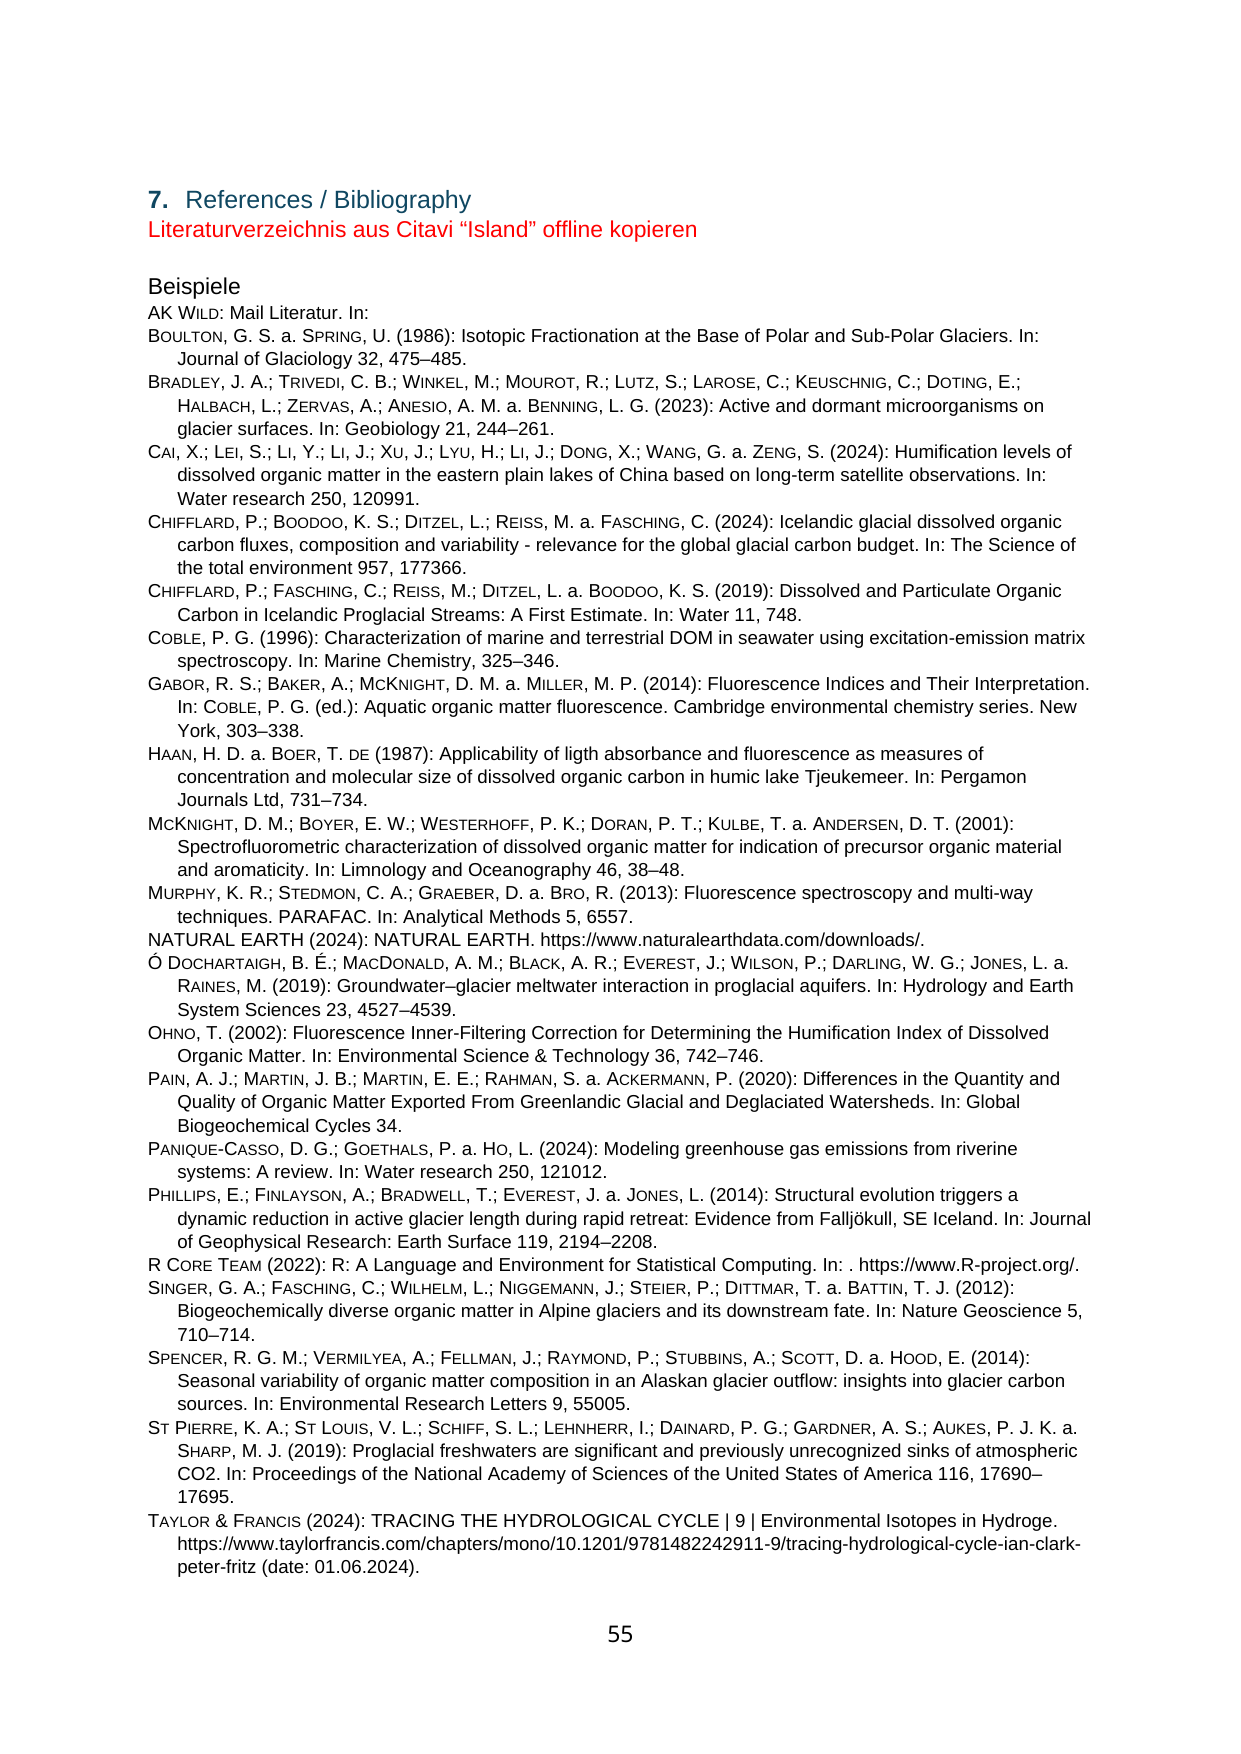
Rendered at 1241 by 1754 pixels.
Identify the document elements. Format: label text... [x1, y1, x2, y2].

text Phillips, E.; Finlayson, A.; Bradwell, T.; Everest, J. a. Jones, L. (2014): Structural evolution triggers a dynamic reduction in active glacier length during rapid retreat: Evidence from Falljökull, SE Iceland. In: Journal of Geophysical Research: Earth Surface 119, 2194–2208. [148, 1184, 1093, 1252]
text Ó Dochartaigh, B. É.; MacDonald, A. M.; Black, A. R.; Everest, J.; Wilson, P.; Darling, W. G.; Jones, L. a. Raines, M. (2019): Groundwater–glacier meltwater interaction in proglacial aquifers. In: Hydrology and Earth System Sciences 23, 4527–4539. [148, 952, 1093, 1020]
text Haan, H. D. a. Boer, T. de (1987): Applicability of ligth absorbance and fluorescence as measures of concentration and molecular size of dissolved organic carbon in humic lake Tjeukemeer. In: Pergamon Journals Ltd, 731–734. [148, 743, 1093, 811]
text R Core Team (2022): R: A Language and Environment for Statistical Computing. In: . https://www.R-project.org/. [148, 1254, 1093, 1275]
text Literaturverzeichnis aus Citavi “Island” offline kopieren [148, 216, 1093, 242]
text Murphy, K. R.; Stedmon, C. A.; Graeber, D. a. Bro, R. (2013): Fluorescence spectroscopy and multi-way techniques. PARAFAC. In: Analytical Methods 5, 6557. [148, 882, 1093, 927]
subtitle References / Bibliography [148, 185, 1093, 214]
text Boulton, G. S. a. Spring, U. (1986): Isotopic Fractionation at the Base of Polar and Sub-Polar Glaciers. In: Journal of Glaciology 32, 475–485. [148, 325, 1093, 369]
text Taylor & Francis (2024): TRACING THE HYDROLOGICAL CYCLE | 9 | Environmental Isotopes in Hydroge. https://www.taylorfrancis.com/chapters/mono/10.1201/9781482242911-9/tracing-hydrological-cycle-ian-clark-peter-fritz (date: 01.06.2024). [148, 1509, 1093, 1577]
text Chifflard, P.; Fasching, C.; Reiss, M.; Ditzel, L. a. Boodoo, K. S. (2019): Dissolved and Particulate Organic Carbon in Icelandic Proglacial Streams: A First Estimate. In: Water 11, 748. [148, 580, 1093, 625]
text St Pierre, K. A.; St Louis, V. L.; Schiff, S. L.; Lehnherr, I.; Dainard, P. G.; Gardner, A. S.; Aukes, P. J. K. a. Sharp, M. J. (2019): Proglacial freshwaters are significant and previously unrecognized sinks of atmospheric CO2. In: Proceedings of the National Academy of Sciences of the United States of America 116, 17690–17695. [148, 1416, 1093, 1508]
text Bradley, J. A.; Trivedi, C. B.; Winkel, M.; Mourot, R.; Lutz, S.; Larose, C.; Keuschnig, C.; Doting, E.; Halbach, L.; Zervas, A.; Anesio, A. M. a. Benning, L. G. (2023): Active and dormant microorganisms on glacier surfaces. In: Geobiology 21, 244–261. [148, 371, 1093, 439]
text Pain, A. J.; Martin, J. B.; Martin, E. E.; Rahman, S. a. Ackermann, P. (2020): Differences in the Quantity and Quality of Organic Matter Exported From Greenlandic Glacial and Deglaciated Watersheds. In: Global Biogeochemical Cycles 34. [148, 1068, 1093, 1136]
text Panique-Casso, D. G.; Goethals, P. a. Ho, L. (2024): Modeling greenhouse gas emissions from riverine systems: A review. In: Water research 250, 121012. [148, 1138, 1093, 1182]
text Ohno, T. (2002): Fluorescence Inner-Filtering Correction for Determining the Humification Index of Dissolved Organic Matter. In: Environmental Science & Technology 36, 742–746. [148, 1022, 1093, 1066]
text Chifflard, P.; Boodoo, K. S.; Ditzel, L.; Reiss, M. a. Fasching, C. (2024): Icelandic glacial dissolved organic carbon fluxes, composition and variability - relevance for the global glacial carbon budget. In: The Science of the total environment 957, 177366. [148, 511, 1093, 578]
text Singer, G. A.; Fasching, C.; Wilhelm, L.; Niggemann, J.; Steier, P.; Dittmar, T. a. Battin, T. J. (2012): Biogeochemically diverse organic matter in Alpine glaciers and its downstream fate. In: Nature Geoscience 5, 710–714. [148, 1277, 1093, 1345]
text NATURAL EARTH (2024): NATURAL EARTH. https://www.naturalearthdata.com/downloads/. [148, 929, 1093, 950]
text McKnight, D. M.; Boyer, E. W.; Westerhoff, P. K.; Doran, P. T.; Kulbe, T. a. Andersen, D. T. (2001): Spectrofluorometric characterization of dissolved organic matter for indication of precursor organic material and aromaticity. In: Limnology and Oceanography 46, 38–48. [148, 812, 1093, 881]
text Gabor, R. S.; Baker, A.; McKnight, D. M. a. Miller, M. P. (2014): Fluorescence Indices and Their Interpretation. In: Coble, P. G. (ed.): Aquatic organic matter fluorescence. Cambridge environmental chemistry series. New York, 303–338. [148, 673, 1093, 741]
text AK Wild: Mail Literatur. In: [148, 301, 1093, 323]
text Cai, X.; Lei, S.; Li, Y.; Li, J.; Xu, J.; Lyu, H.; Li, J.; Dong, X.; Wang, G. a. Zeng, S. (2024): Humification levels of dissolved organic matter in the eastern plain lakes of China based on long-term satellite observations. In: Water research 250, 120991. [148, 441, 1093, 509]
text Beispiele [148, 273, 1093, 299]
text Spencer, R. G. M.; Vermilyea, A.; Fellman, J.; Raymond, P.; Stubbins, A.; Scott, D. a. Hood, E. (2014): Seasonal variability of organic matter composition in an Alaskan glacier outflow: insights into glacier carbon sources. In: Environmental Research Letters 9, 55005. [148, 1347, 1093, 1415]
text Coble, P. G. (1996): Characterization of marine and terrestrial DOM in seawater using excitation-emission matrix spectroscopy. In: Marine Chemistry, 325–346. [148, 627, 1093, 671]
